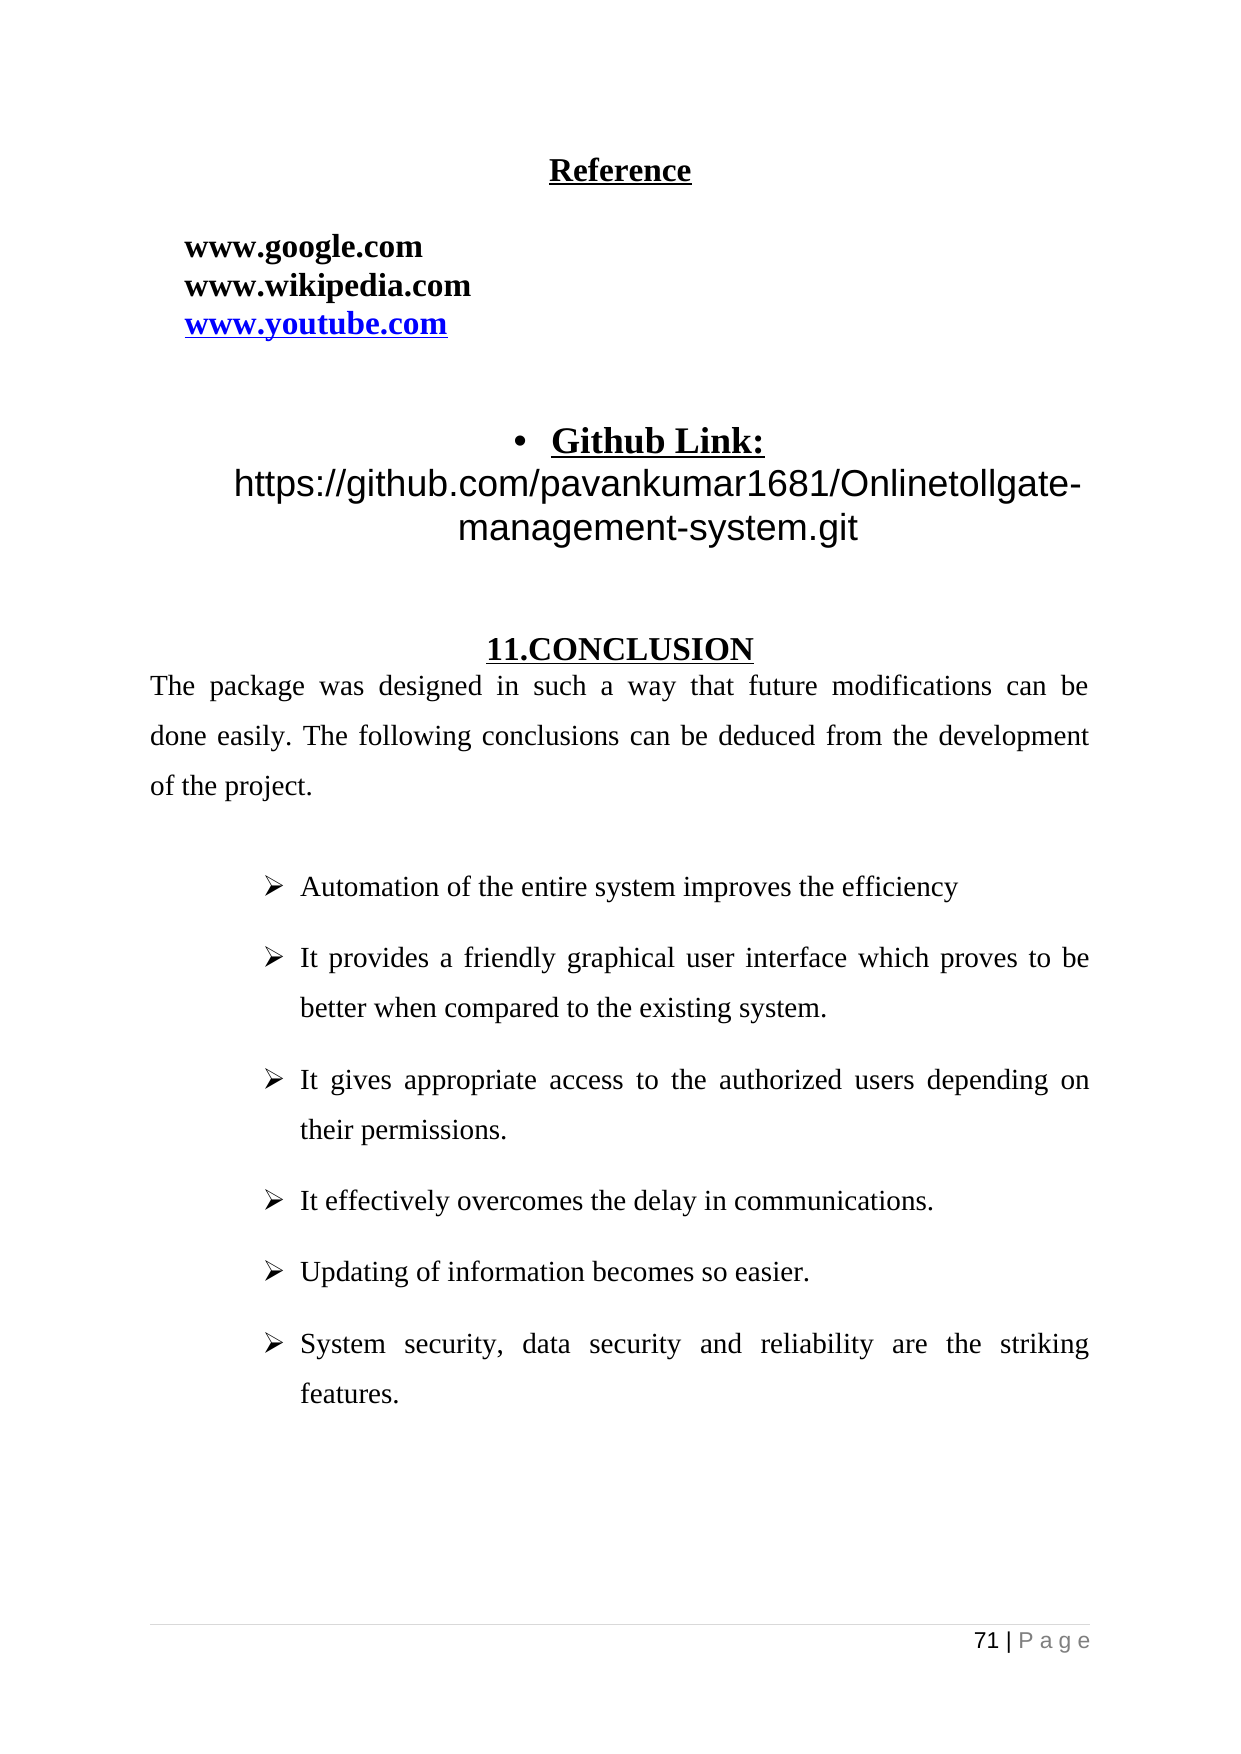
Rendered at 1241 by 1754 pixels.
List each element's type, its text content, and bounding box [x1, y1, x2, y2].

text  www.google.com [150, 227, 1090, 265]
list System security, data security and reliability are the striking features. [262, 1326, 1090, 1410]
text  www.youtube.com [150, 303, 1090, 342]
list It provides a friendly graphical user interface which proves to be better when compared to the existing system. [262, 940, 1090, 1024]
text  www.wikipedia.com [150, 265, 1090, 303]
list Updating of information becomes so easier. [262, 1254, 1090, 1288]
list Github Link: https://github.com/pavankumar1681/Onlinetollgate-management-system.git [187, 418, 1090, 548]
list It effectively overcomes the delay in communications. [262, 1183, 1090, 1217]
text 11.CONCLUSION [150, 629, 1090, 668]
text Reference [150, 150, 1090, 188]
text The package was designed in such a way that future modifications can be done easily. The following conclusions can be deduced from the development of the project. [150, 668, 1090, 802]
list Automation of the entire system improves the efficiency [262, 869, 1090, 903]
list It gives appropriate access to the authorized users depending on their permissions. [262, 1062, 1090, 1146]
